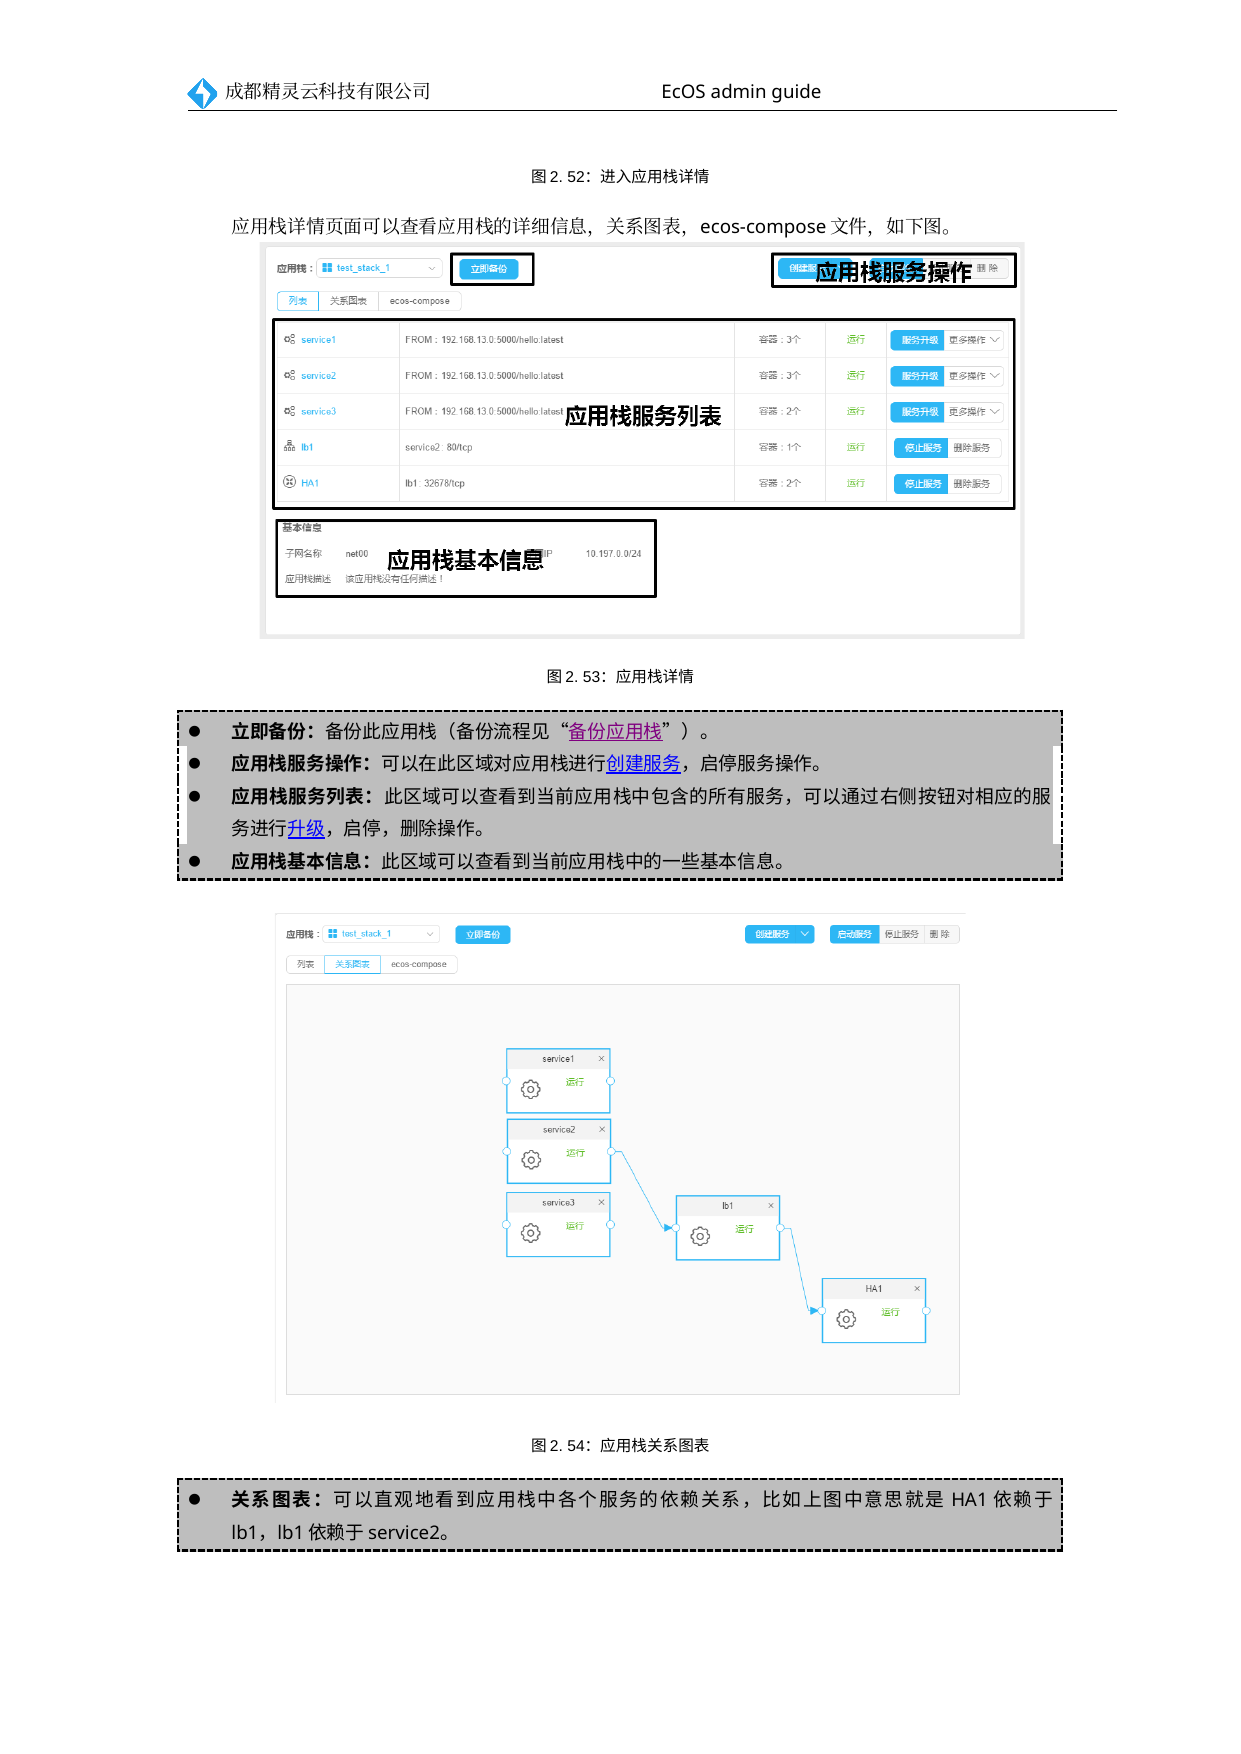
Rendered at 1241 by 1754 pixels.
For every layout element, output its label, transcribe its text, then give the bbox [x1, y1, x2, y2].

text 应用栈详情页面可以查看应用栈的详细信息，关系图表，ecos-compose文件，如下图。 [187, 209, 1053, 242]
text 图2. 54：应用栈关系图表 [187, 1433, 1053, 1456]
list 应用栈基本信息：此区域可以查看到当前应用栈中的一些基本信息。 [177, 840, 1063, 881]
list 应用栈服务操作：可以在此区域对应用栈进行创建服务，启停服务操作。 [187, 746, 1053, 779]
picture [274, 913, 966, 1403]
list 应用栈服务列表：此区域可以查看到当前应用栈中包含的所有服务，可以通过右侧按钮对相应的服务进行升级，启停，删除操作。 [187, 779, 1053, 840]
text 图2. 52：进入应用栈详情 [187, 164, 1053, 187]
list 关系图表：可以直观地看到应用栈中各个服务的依赖关系，比如上图中意思就是HA1依赖于lb1，lb1依赖于service2。 [177, 1478, 1063, 1552]
text 图2. 53：应用栈详情 [187, 664, 1053, 687]
list 立即备份：备份此应用栈（备份流程见“备份应用栈”）。 [177, 710, 1063, 746]
picture [187, 78, 218, 109]
picture [259, 242, 1025, 639]
